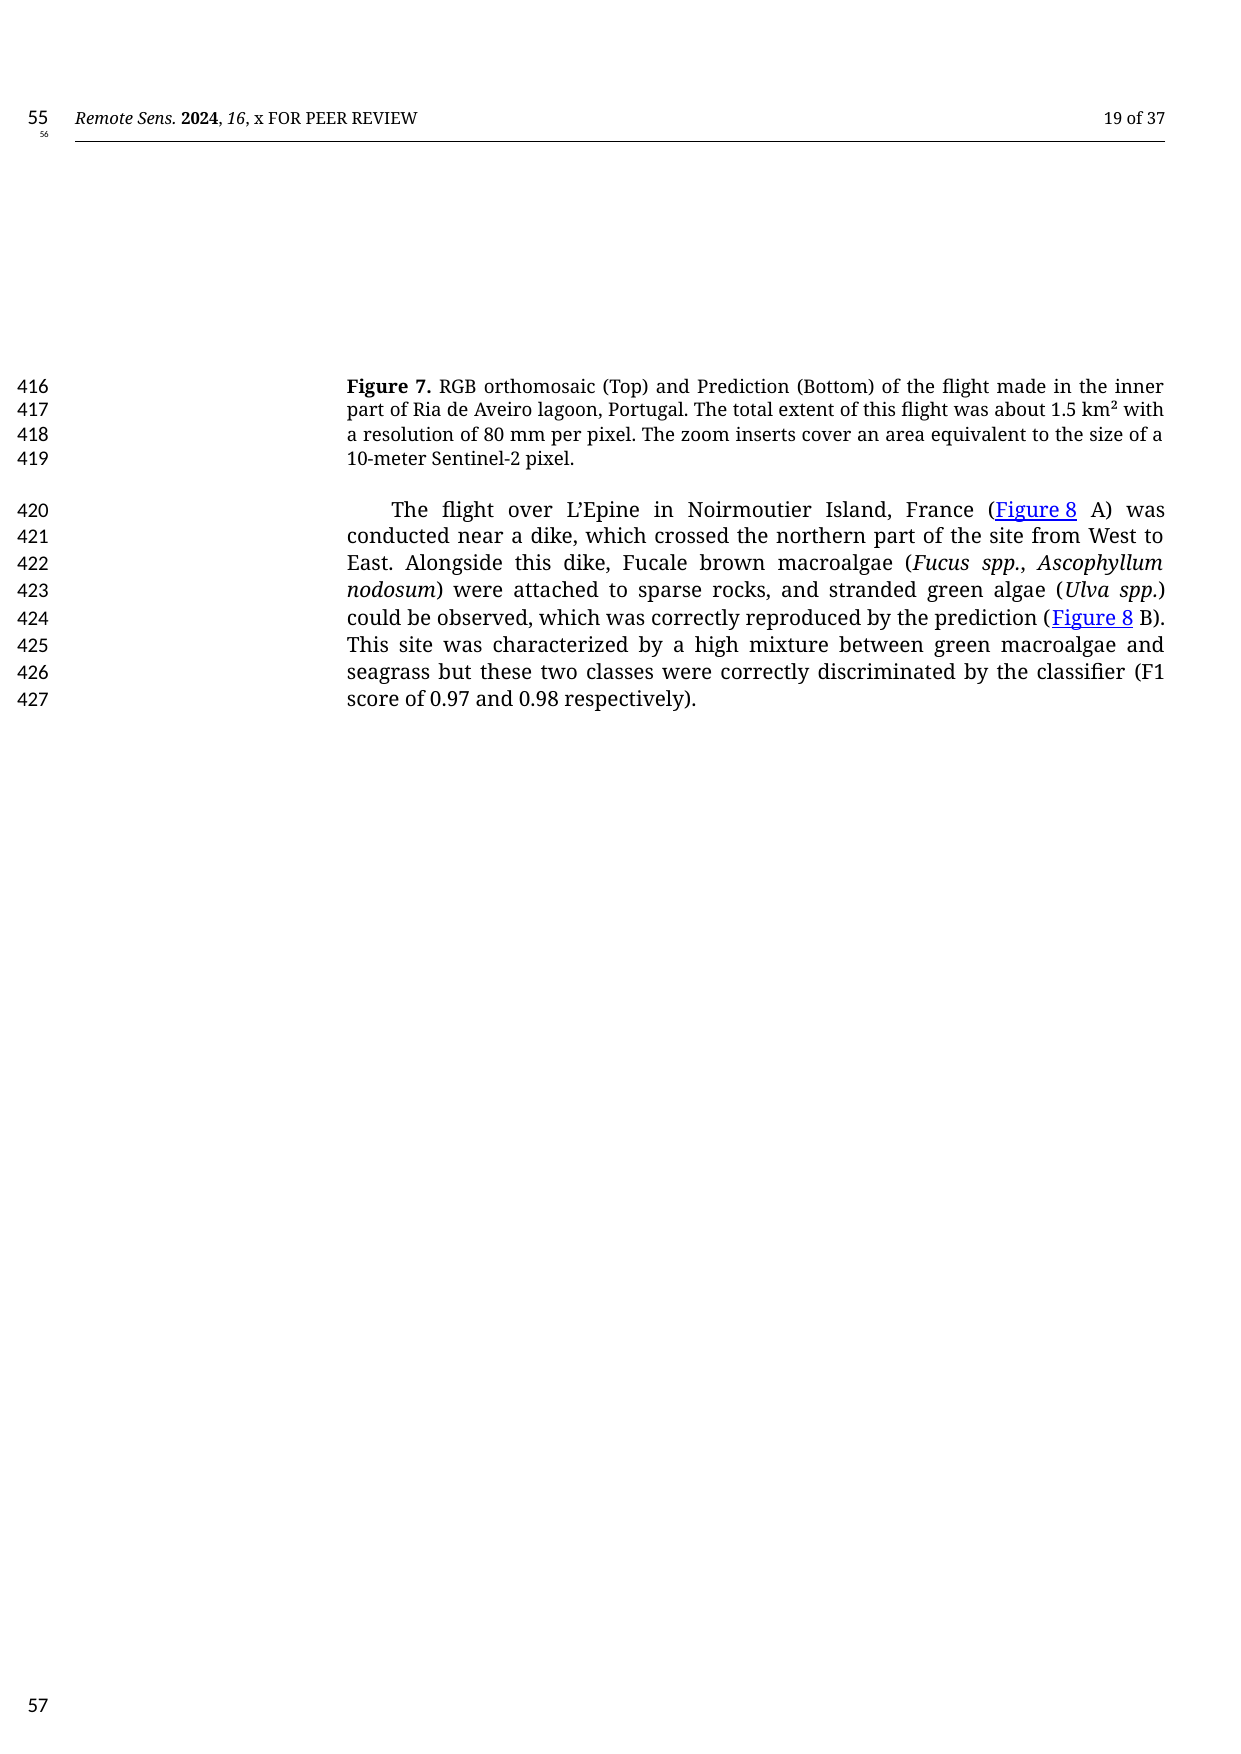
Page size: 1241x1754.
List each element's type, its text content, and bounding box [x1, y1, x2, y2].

text Figure 7. RGB orthomosaic (Top) and Prediction (Bottom) of the flight made in the inner part of Ria de Aveiro lagoon, Portugal. The total extent of this flight was about 1.5 km² with a resolution of 80 mm per pixel. The zoom inserts cover an area equivalent to the size of a 10-meter Sentinel-2 pixel. [347, 374, 1165, 471]
text The flight over L’Epine in Noirmoutier Island, France (Figure 8 A) was conducted near a dike, which crossed the northern part of the site from West to East. Alongside this dike, Fucale brown macroalgae (Fucus spp., Ascophyllum nodosum) were attached to sparse rocks, and stranded green algae (Ulva spp.) could be observed, which was correctly reproduced by the prediction (Figure 8 B). This site was characterized by a high mixture between green macroalgae and seagrass but these two classes were correctly discriminated by the classifier (F1 score of 0.97 and 0.98 respectively). [347, 496, 1165, 712]
